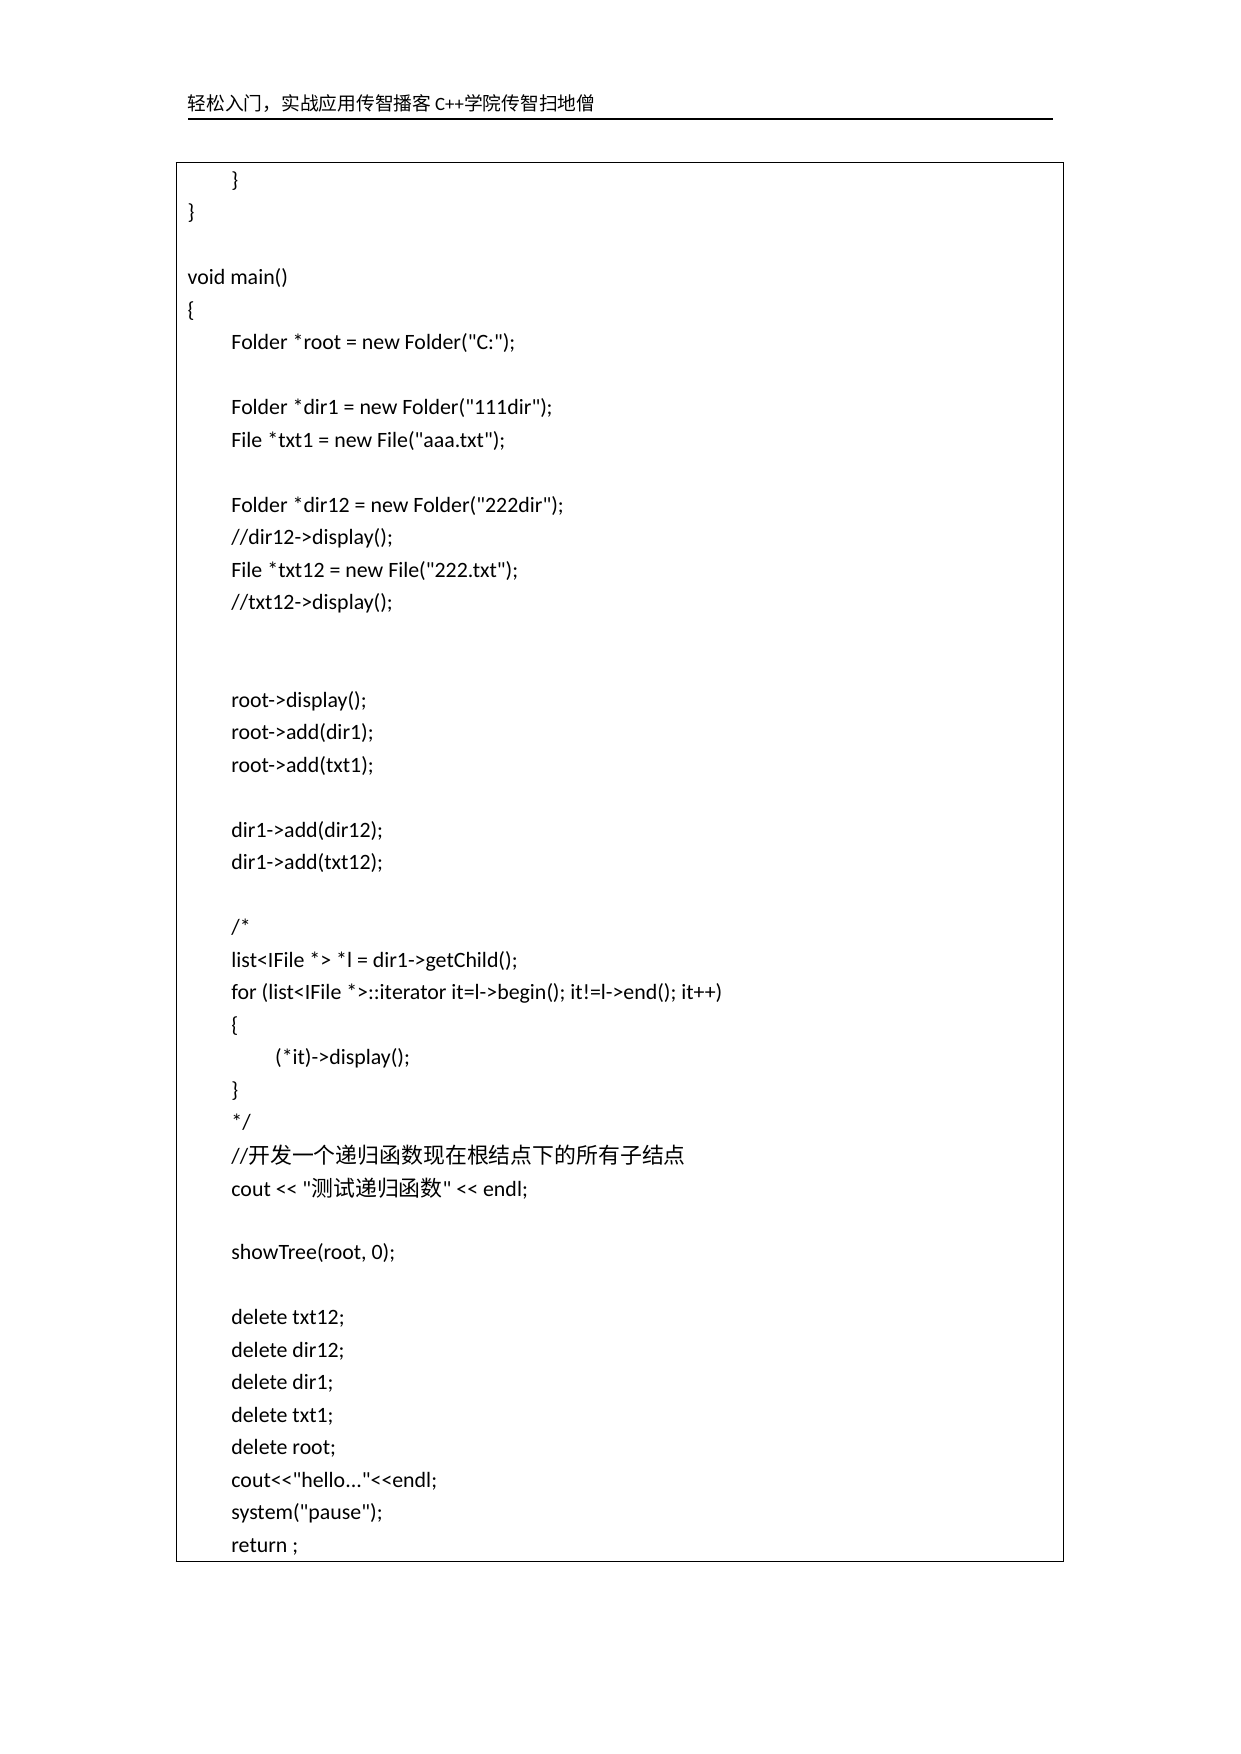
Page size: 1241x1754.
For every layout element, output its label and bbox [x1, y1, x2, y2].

table_header [177, 163, 1063, 1561]
